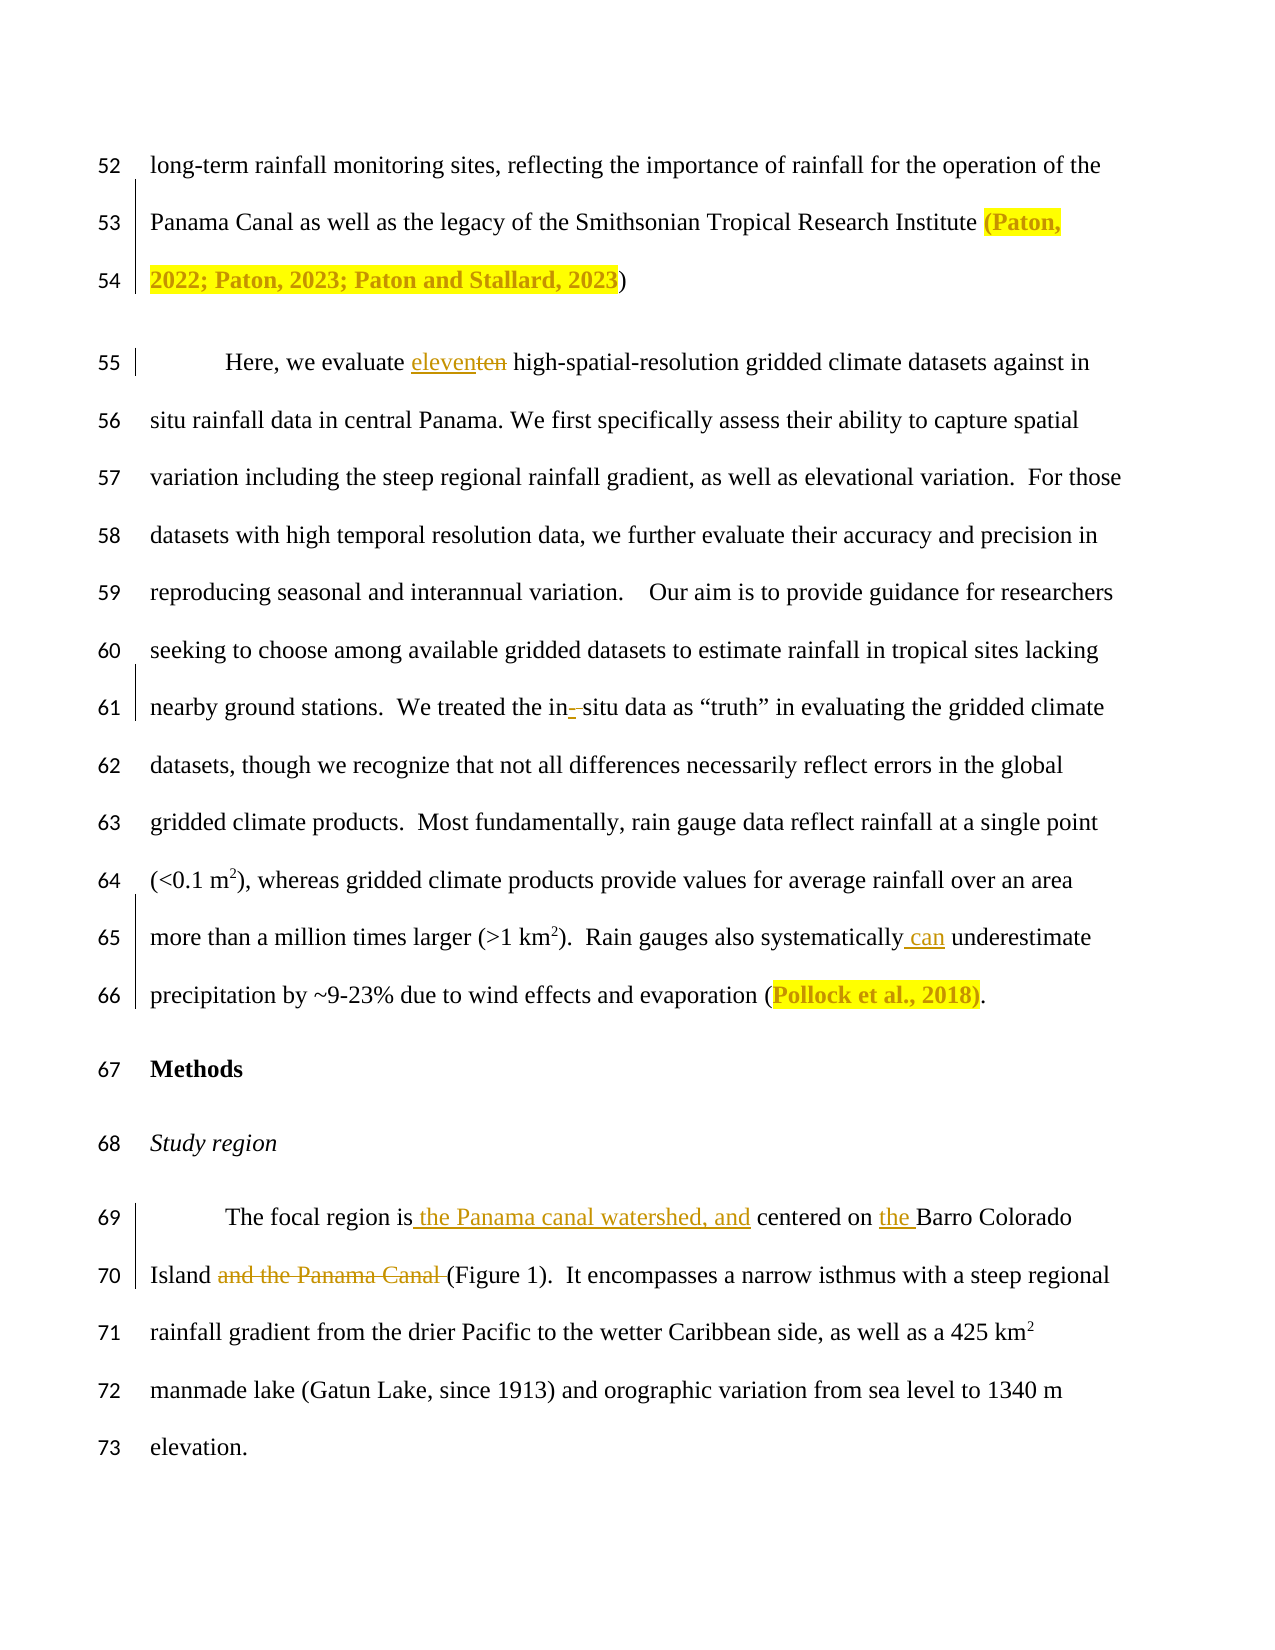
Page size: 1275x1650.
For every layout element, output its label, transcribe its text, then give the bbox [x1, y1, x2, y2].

text Here, we evaluate high-spatial-resolution gridded climate datasets against in situ rainfall data in central Panama. We first specifically assess their ability to capture spatial variation including the steep regional rainfall gradient, as well as elevational variation. For those datasets with high temporal resolution data, we further evaluate their accuracy and precision in reproducing seasonal and interannual variation. Our aim is to provide guidance for researchers seeking to choose among available gridded datasets to estimate rainfall in tropical sites lacking nearby ground stations. We treated the insitu data as “truth” in evaluating the gridded climate datasets, though we recognize that not all differences necessarily reflect errors in the global gridded climate products. Most fundamentally, rain gauge data reflect rainfall at a single point (<0.1 m2), whereas gridded climate products provide values for average rainfall over an area more than a million times larger (>1 km2). Rain gauges also systematically underestimate precipitation by ~9-23% due to wind effects and evaporation (Pollock et al., 2018). [150, 347, 1125, 1009]
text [150, 150, 1125, 294]
text Methods [150, 1054, 1125, 1083]
text The focal region is centered on Barro Colorado Island (Figure 1). It encompasses a narrow isthmus with a steep regional rainfall gradient from the drier Pacific to the wetter Caribbean side, as well as a 425 km2 manmade lake (Gatun Lake, since 1913) and orographic variation from sea level to 1340 m elevation. [150, 1202, 1125, 1461]
text Study region [150, 1128, 1125, 1157]
